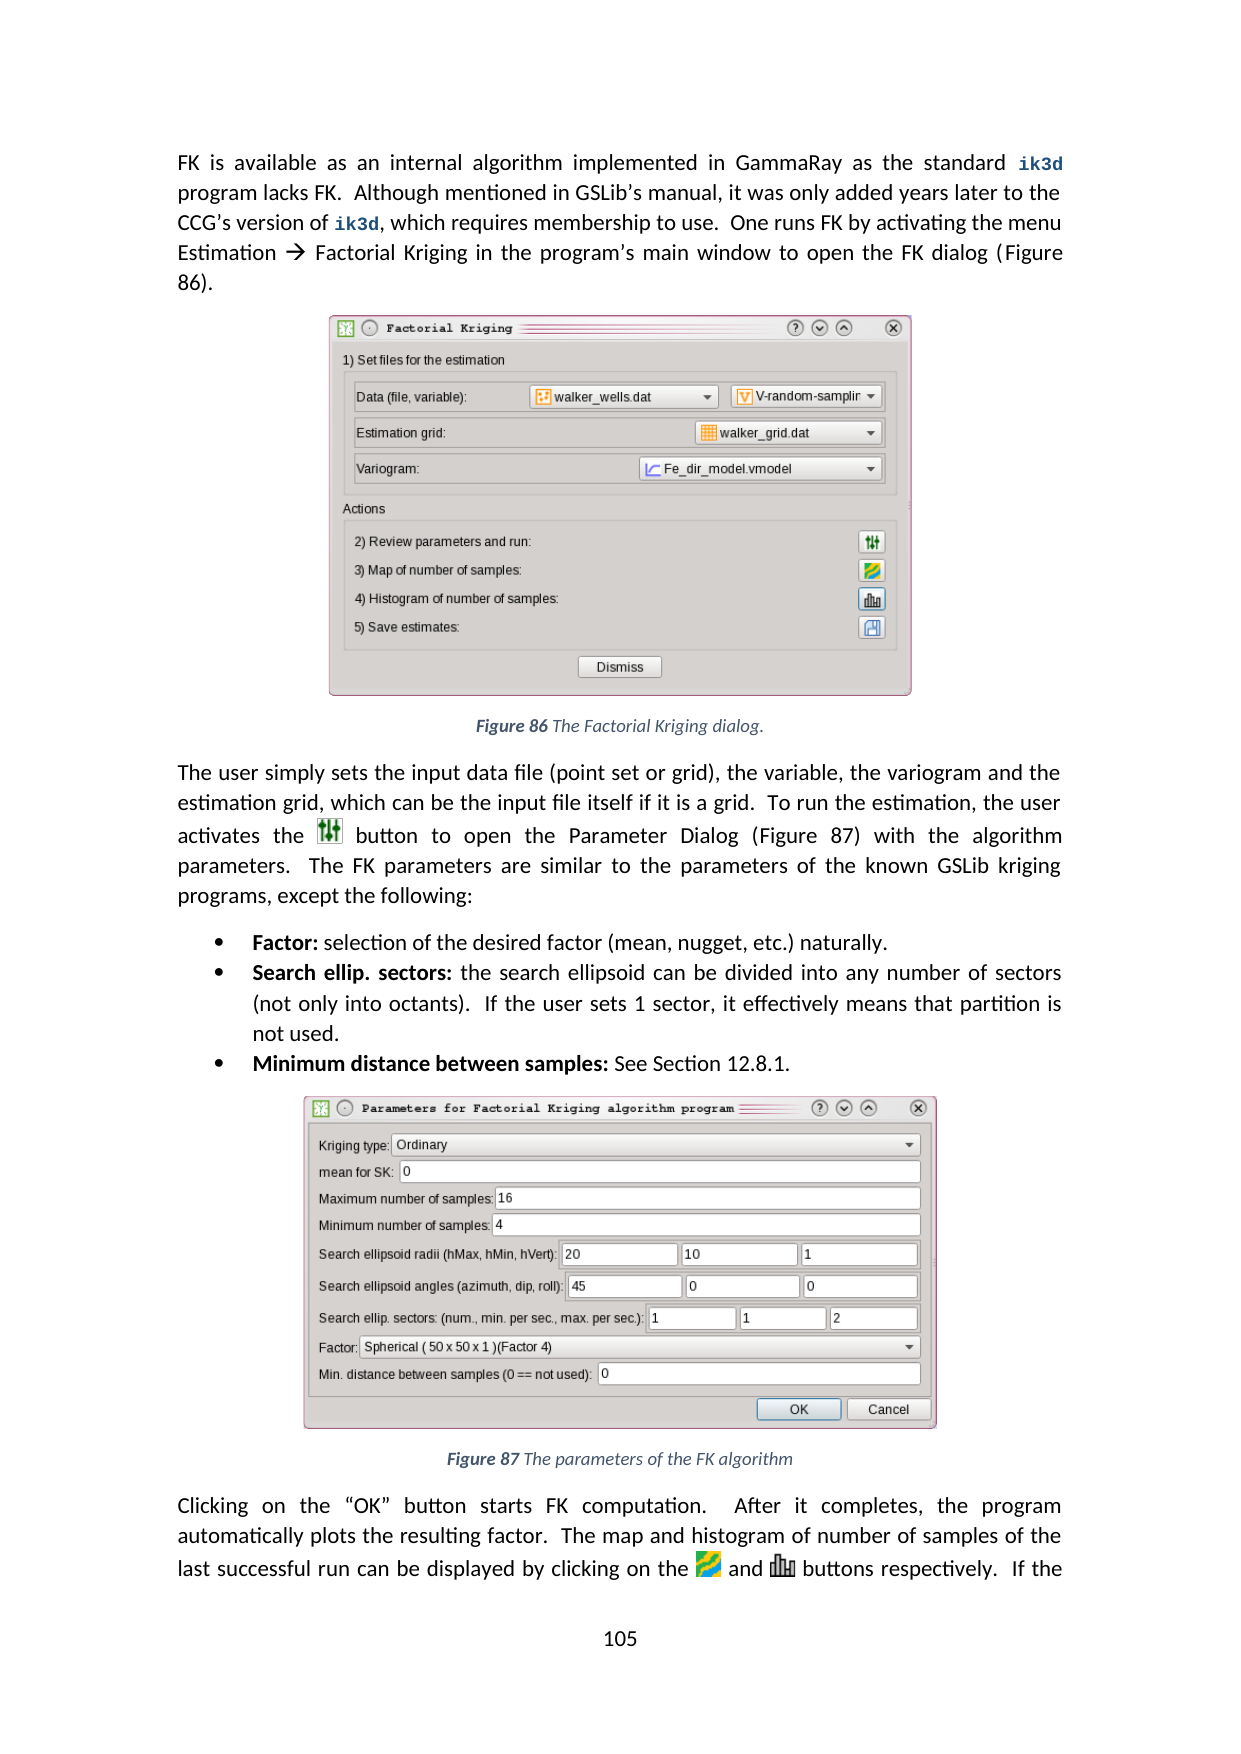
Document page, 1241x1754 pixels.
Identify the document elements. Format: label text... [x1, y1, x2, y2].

picture [696, 1551, 722, 1577]
picture [328, 315, 912, 696]
picture [770, 1551, 796, 1577]
text FK is available as an internal algorithm implemented in GammaRay as the standard ik3d program lacks FK. Although mentioned in GSLib’s manual, it was only added years later to the CCG’s version of ik3d, which requires membership to use. One runs FK by activating the menu Estimation Factorial Kriging in the program’s main window to open the FK dialog (Figure 86). [177, 148, 1063, 296]
list Factor: selection of the desired factor (mean, nugget, etc.) naturally. [215, 928, 1063, 956]
text The user simply sets the input data file (point set or grid), the variable, the variogram and the estimation grid, which can be the input file itself if it is a grid. To run the estimation, the user activates the button to open the Parameter Dialog (Figure 87) with the algorithm parameters. The FK parameters are similar to the parameters of the known GSLib kriging programs, except the following: [177, 758, 1063, 909]
text Figure 86 The Factorial Kriging dialog. [177, 714, 1063, 737]
picture [303, 1096, 937, 1429]
picture [712, 1570, 722, 1577]
picture [318, 819, 342, 843]
text Figure 87 The parameters of the FK algorithm [177, 1447, 1063, 1470]
list Minimum distance between samples: See Section 12.8.1. [215, 1049, 1063, 1077]
list Search ellip. sectors: the search ellipsoid can be divided into any number of sectors (not only into octants). If the user sets 1 sector, it effectively means that partition is not used. [215, 958, 1063, 1047]
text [177, 1491, 1063, 1582]
